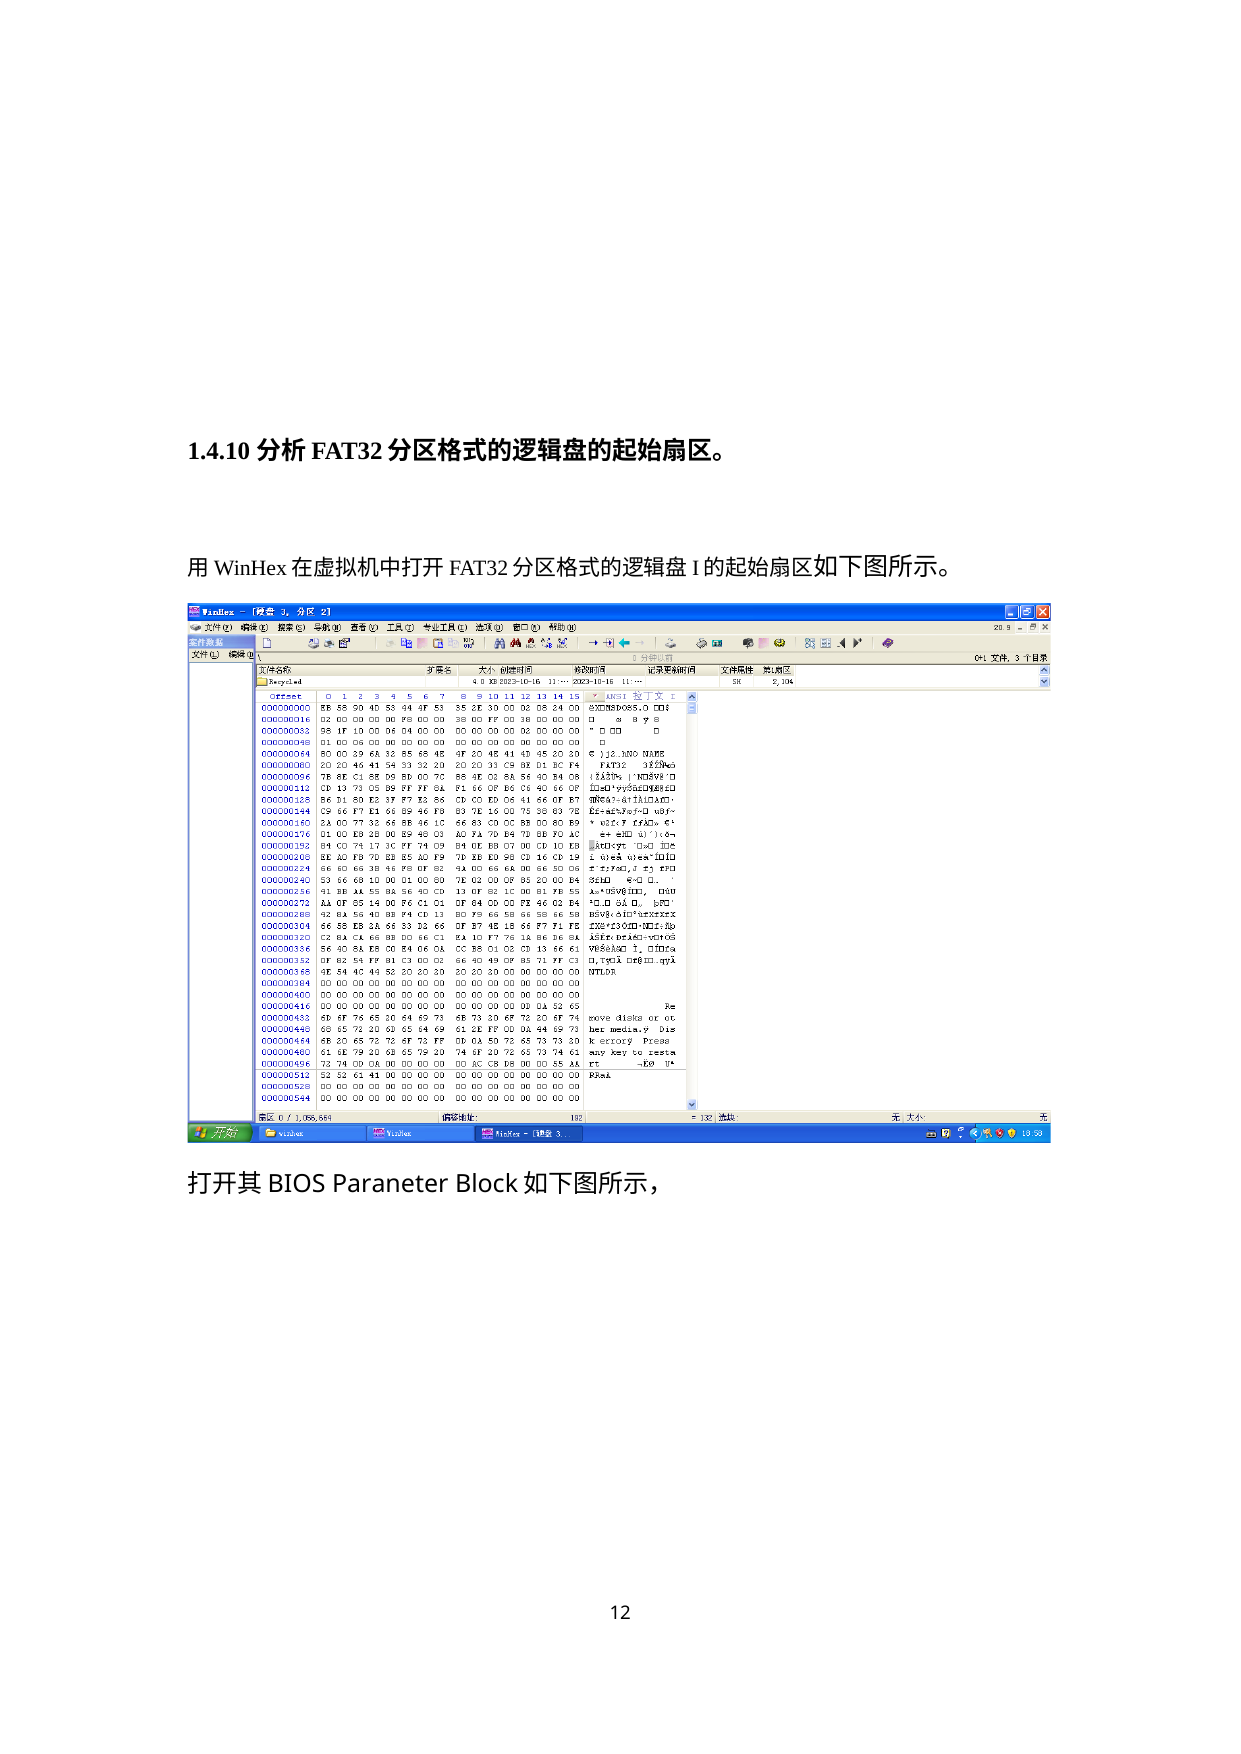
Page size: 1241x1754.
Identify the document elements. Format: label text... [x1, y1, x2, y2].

picture [187, 603, 1051, 1143]
text 打开其BIOS Paraneter Block如下图所示， [187, 1149, 1053, 1214]
subtitle 1.4.10 分析FAT32分区格式的逻辑盘的起始扇区。 [187, 416, 1053, 481]
text 用WinHex在虚拟机中打开FAT32分区格式的逻辑盘I的起始扇区如下图所示。 [187, 532, 1053, 597]
